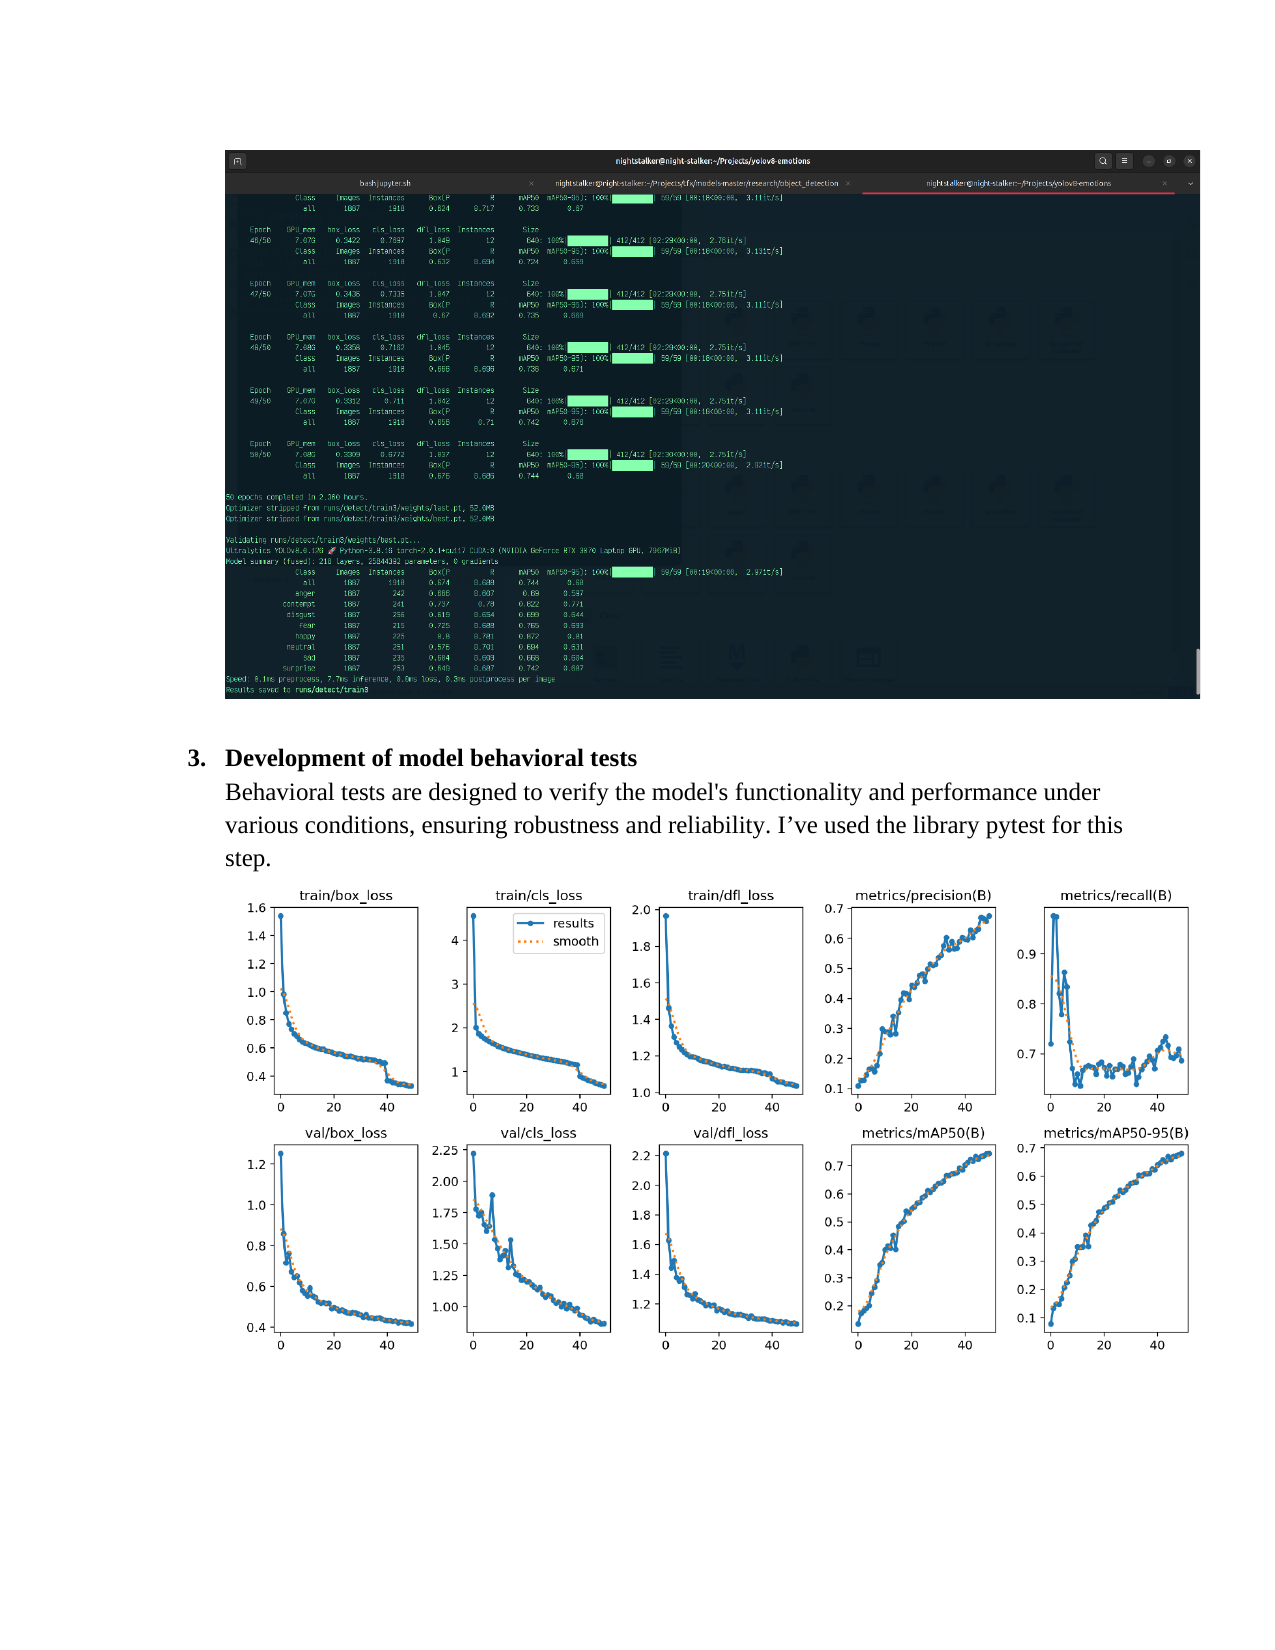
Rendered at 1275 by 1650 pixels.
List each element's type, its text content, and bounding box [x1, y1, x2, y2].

picture [225, 876, 1200, 1365]
text Behavioral tests are designed to verify the model's functionality and performance under various conditions, ensuring robustness and reliability. I’ve used the library pytest for this step. [225, 777, 1125, 872]
picture [225, 150, 1200, 699]
list Development of model behavioral tests [187, 743, 1125, 772]
